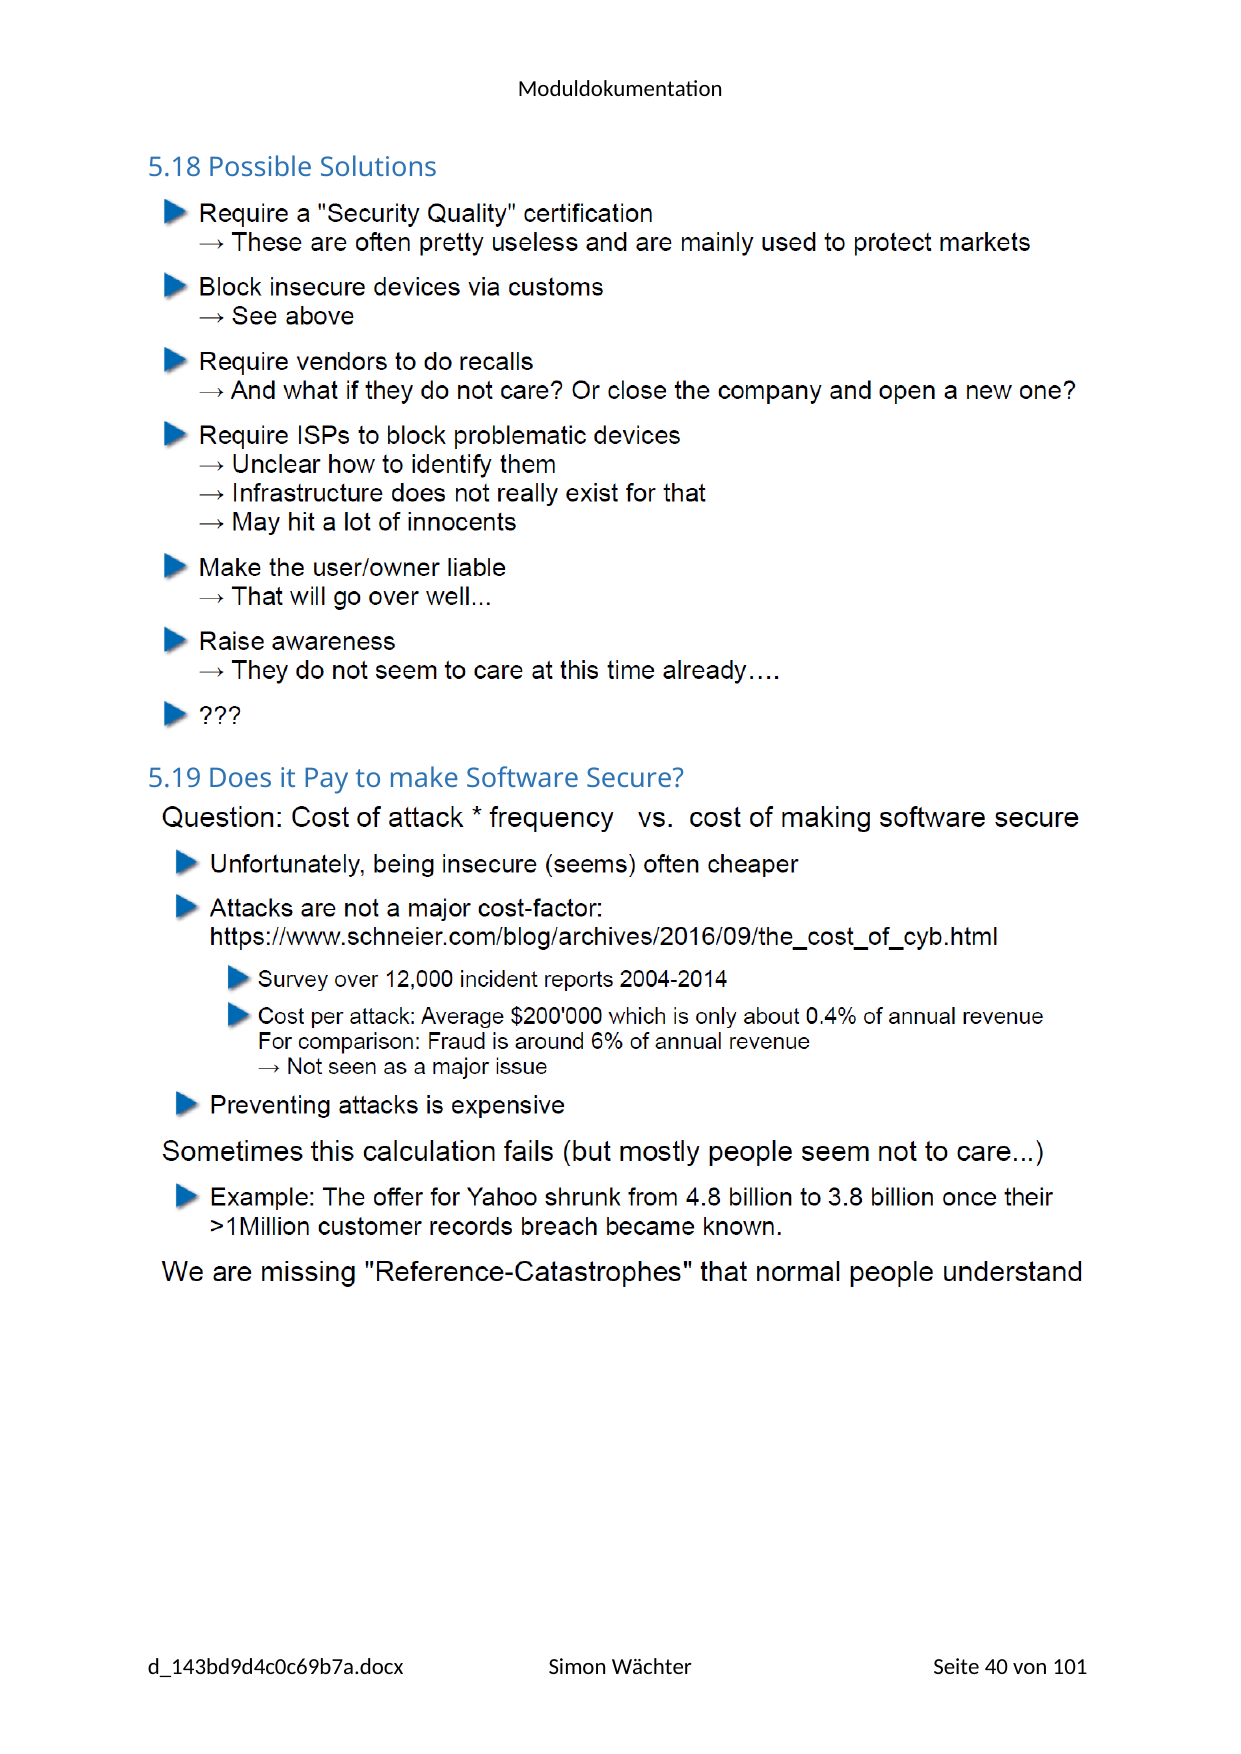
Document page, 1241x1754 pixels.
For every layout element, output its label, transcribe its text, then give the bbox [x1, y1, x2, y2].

subtitle Does it Pay to make Software Secure? [148, 758, 1093, 795]
picture [147, 798, 1093, 1295]
picture [147, 187, 1093, 740]
subtitle Possible Solutions [148, 148, 1093, 184]
